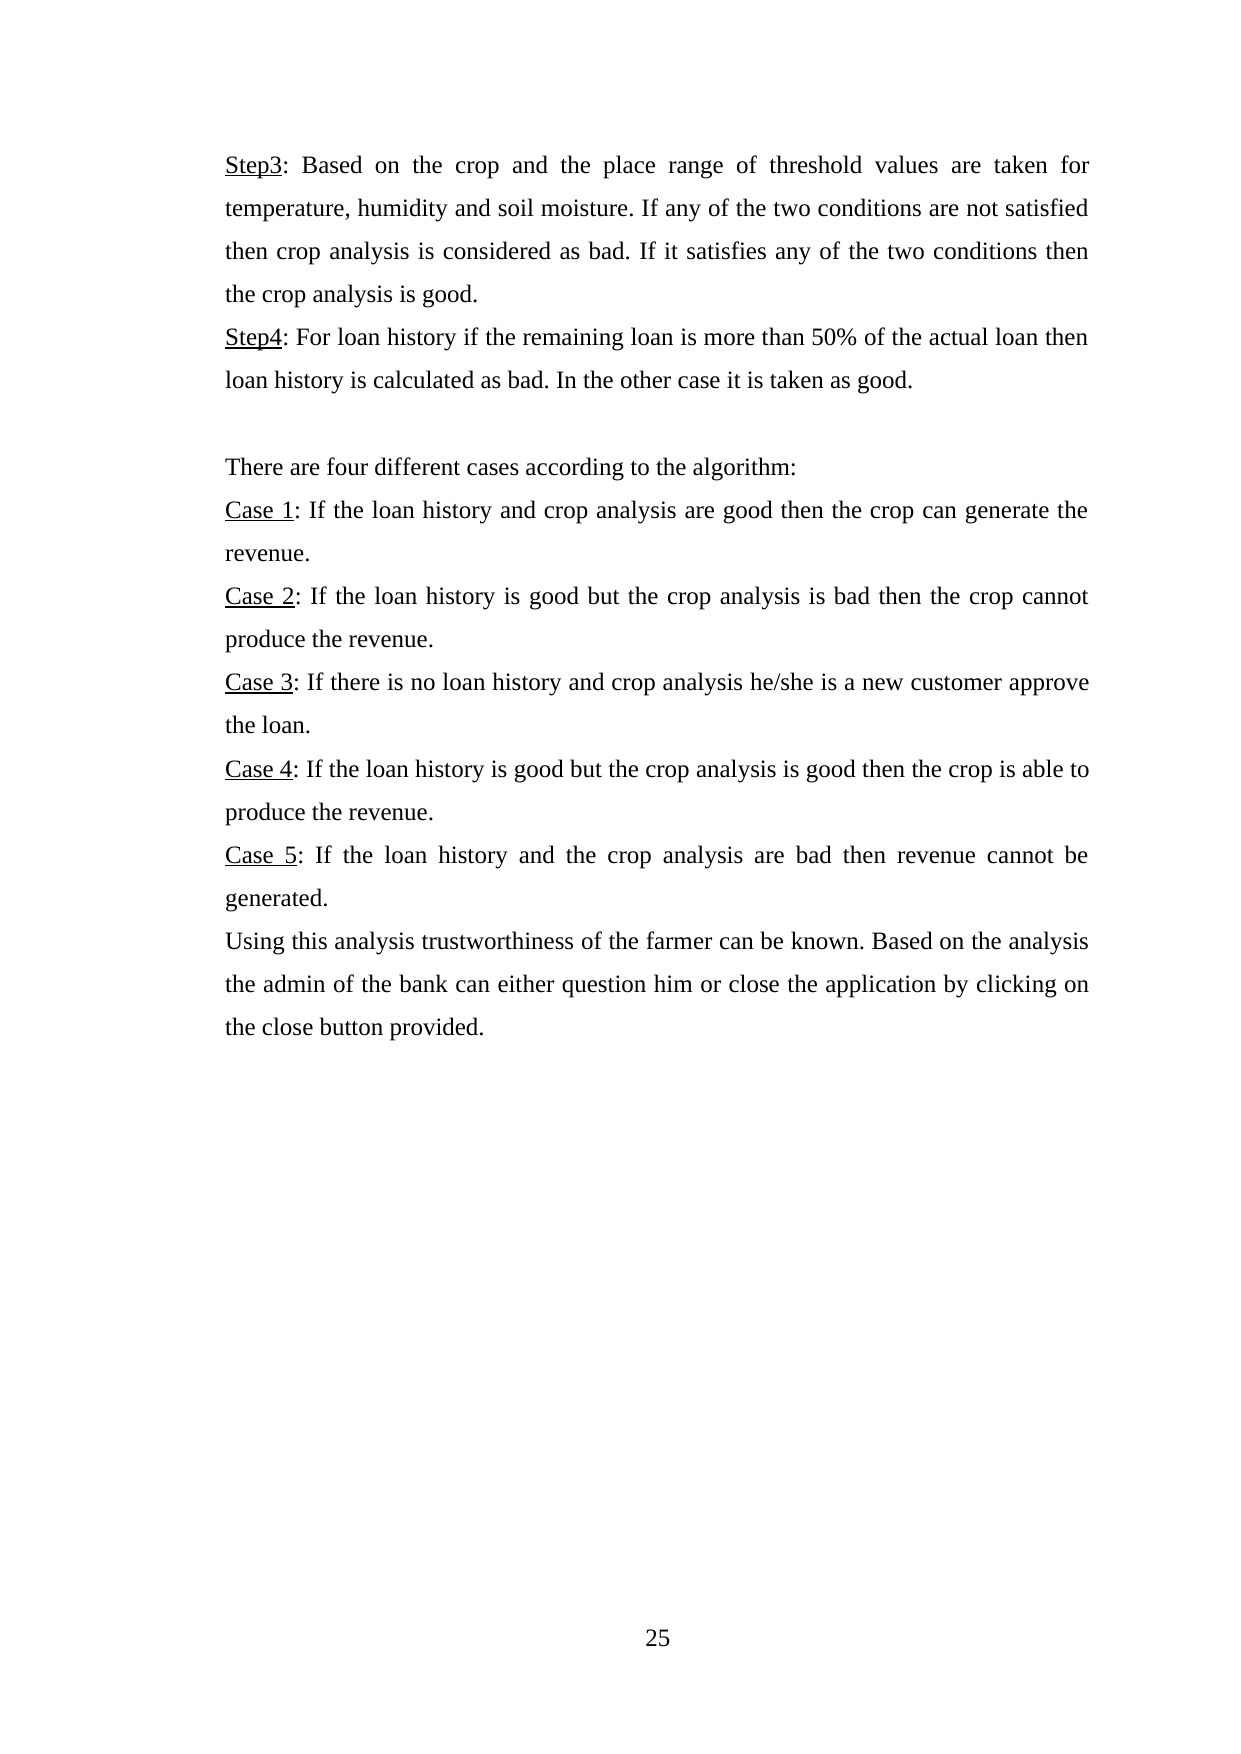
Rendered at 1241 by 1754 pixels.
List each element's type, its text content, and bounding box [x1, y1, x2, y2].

text Case 1: If the loan history and crop analysis are good then the crop can generate the revenue. [225, 495, 1090, 567]
text Step3: Based on the crop and the place range of threshold values are taken for temperature, humidity and soil moisture. If any of the two conditions are not satisfied then crop analysis is considered as bad. If it satisfies any of the two conditions then the crop analysis is good. [225, 150, 1090, 308]
text Using this analysis trustworthiness of the farmer can be known. Based on the analysis the admin of the bank can either question him or close the application by clicking on the close button provided. [225, 926, 1090, 1041]
text There are four different cases according to the algorithm: [225, 452, 1090, 481]
text Case 3: If there is no loan history and crop analysis he/she is a new customer approve the loan. [225, 667, 1090, 739]
text Case 2: If the loan history is good but the crop analysis is bad then the crop cannot produce the revenue. [225, 581, 1090, 653]
text Case 4: If the loan history is good but the crop analysis is good then the crop is able to produce the revenue. [225, 754, 1090, 826]
text Step4: For loan history if the remaining loan is more than 50% of the actual loan then loan history is calculated as bad. In the other case it is taken as good. [225, 322, 1090, 394]
text Case 5: If the loan history and the crop analysis are bad then revenue cannot be generated. [225, 840, 1090, 912]
